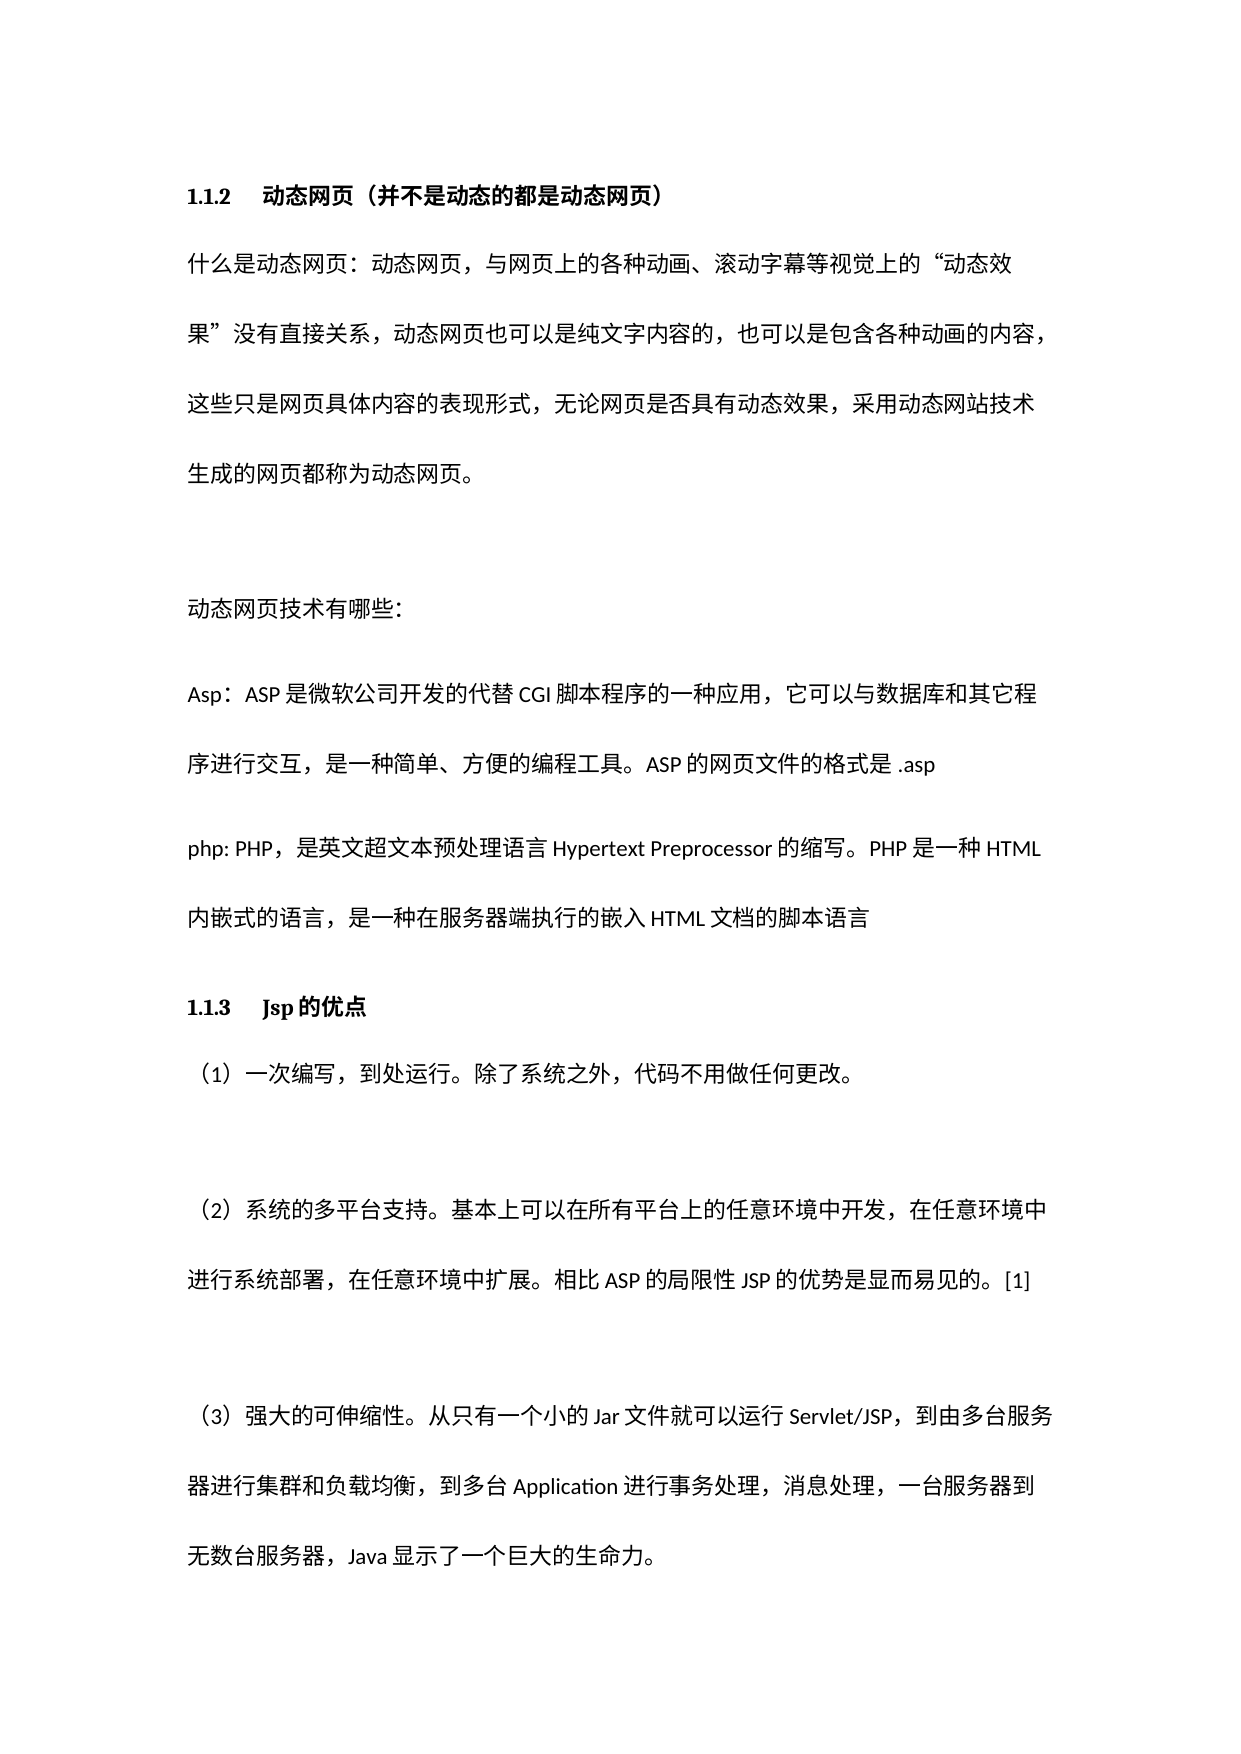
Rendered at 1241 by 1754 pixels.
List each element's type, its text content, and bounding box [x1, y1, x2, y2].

text Asp：ASP是微软公司开发的代替CGI脚本程序的一种应用，它可以与数据库和其它程序进行交互，是一种简单、方便的编程工具。ASP的网页文件的格式是 .asp [187, 660, 1053, 795]
text （2）系统的多平台支持。基本上可以在所有平台上的任意环境中开发，在任意环境中进行系统部署，在任意环境中扩展。相比ASP的局限性JSP的优势是显而易见的。[1] [187, 1176, 1053, 1311]
text php: PHP，是英文超文本预处理语言Hypertext Preprocessor的缩写。PHP 是一种 HTML 内嵌式的语言，是一种在服务器端执行的嵌入HTML文档的脚本语言 [187, 814, 1053, 949]
subtitle 动态网页（并不是动态的都是动态网页） [187, 162, 1053, 227]
text （3）强大的可伸缩性。从只有一个小的Jar文件就可以运行Servlet/JSP，到由多台服务器进行集群和负载均衡，到多台Application进行事务处理，消息处理，一台服务器到无数台服务器，Java显示了一个巨大的生命力。 [187, 1382, 1053, 1587]
subtitle Jsp的优点 [187, 973, 1053, 1038]
text 动态网页技术有哪些： [187, 576, 1053, 641]
text 什么是动态网页：动态网页，与网页上的各种动画、滚动字幕等视觉上的“动态效果”没有直接关系，动态网页也可以是纯文字内容的，也可以是包含各种动画的内容，这些只是网页具体内容的表现形式，无论网页是否具有动态效果，采用动态网站技术生成的网页都称为动态网页。 [187, 229, 1053, 505]
text （1）一次编写，到处运行。除了系统之外，代码不用做任何更改。 [187, 1040, 1053, 1105]
